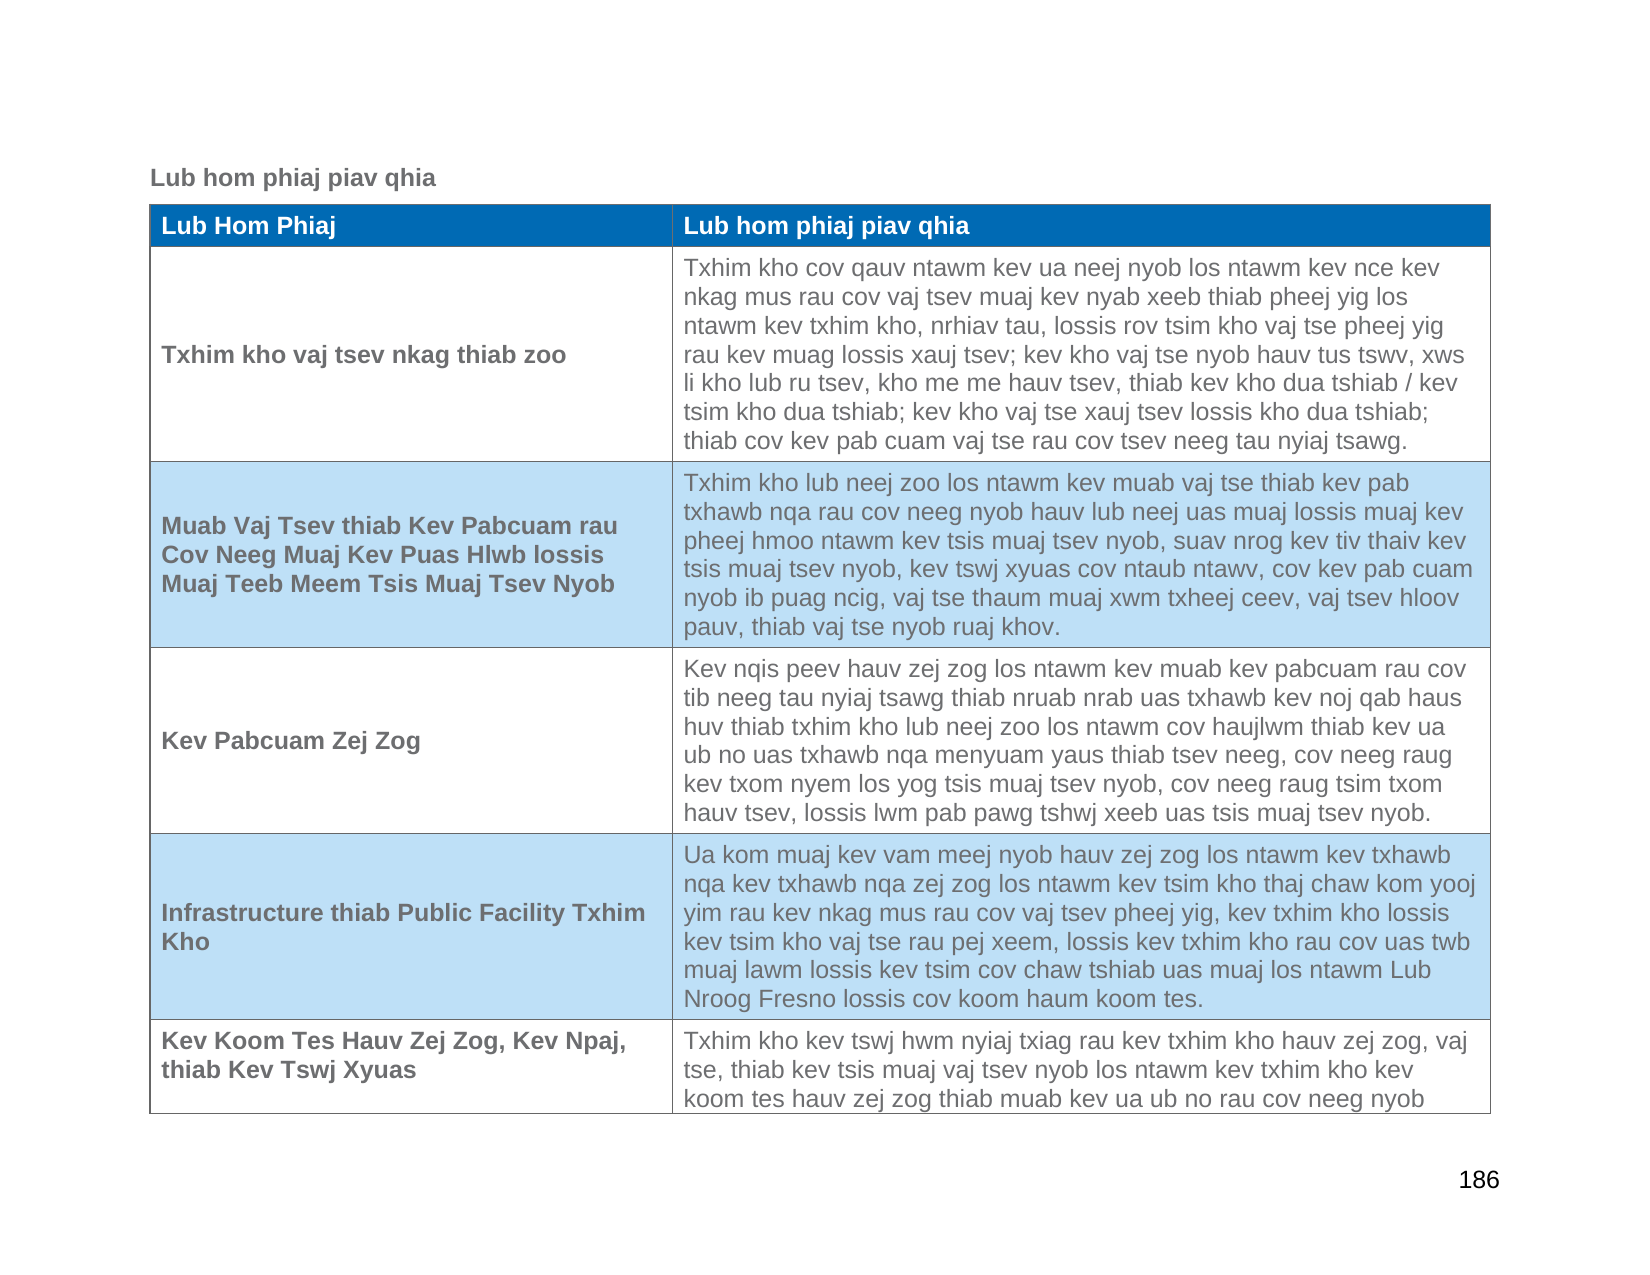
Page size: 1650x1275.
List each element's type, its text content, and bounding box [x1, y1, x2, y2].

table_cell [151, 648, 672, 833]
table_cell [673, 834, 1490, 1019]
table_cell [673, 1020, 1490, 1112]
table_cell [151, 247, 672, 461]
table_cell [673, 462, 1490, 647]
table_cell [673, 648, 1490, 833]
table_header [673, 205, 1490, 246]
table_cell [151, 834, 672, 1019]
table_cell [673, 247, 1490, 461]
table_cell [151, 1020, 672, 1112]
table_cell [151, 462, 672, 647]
text Lub hom phiaj piav qhia [150, 162, 1500, 191]
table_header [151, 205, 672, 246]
